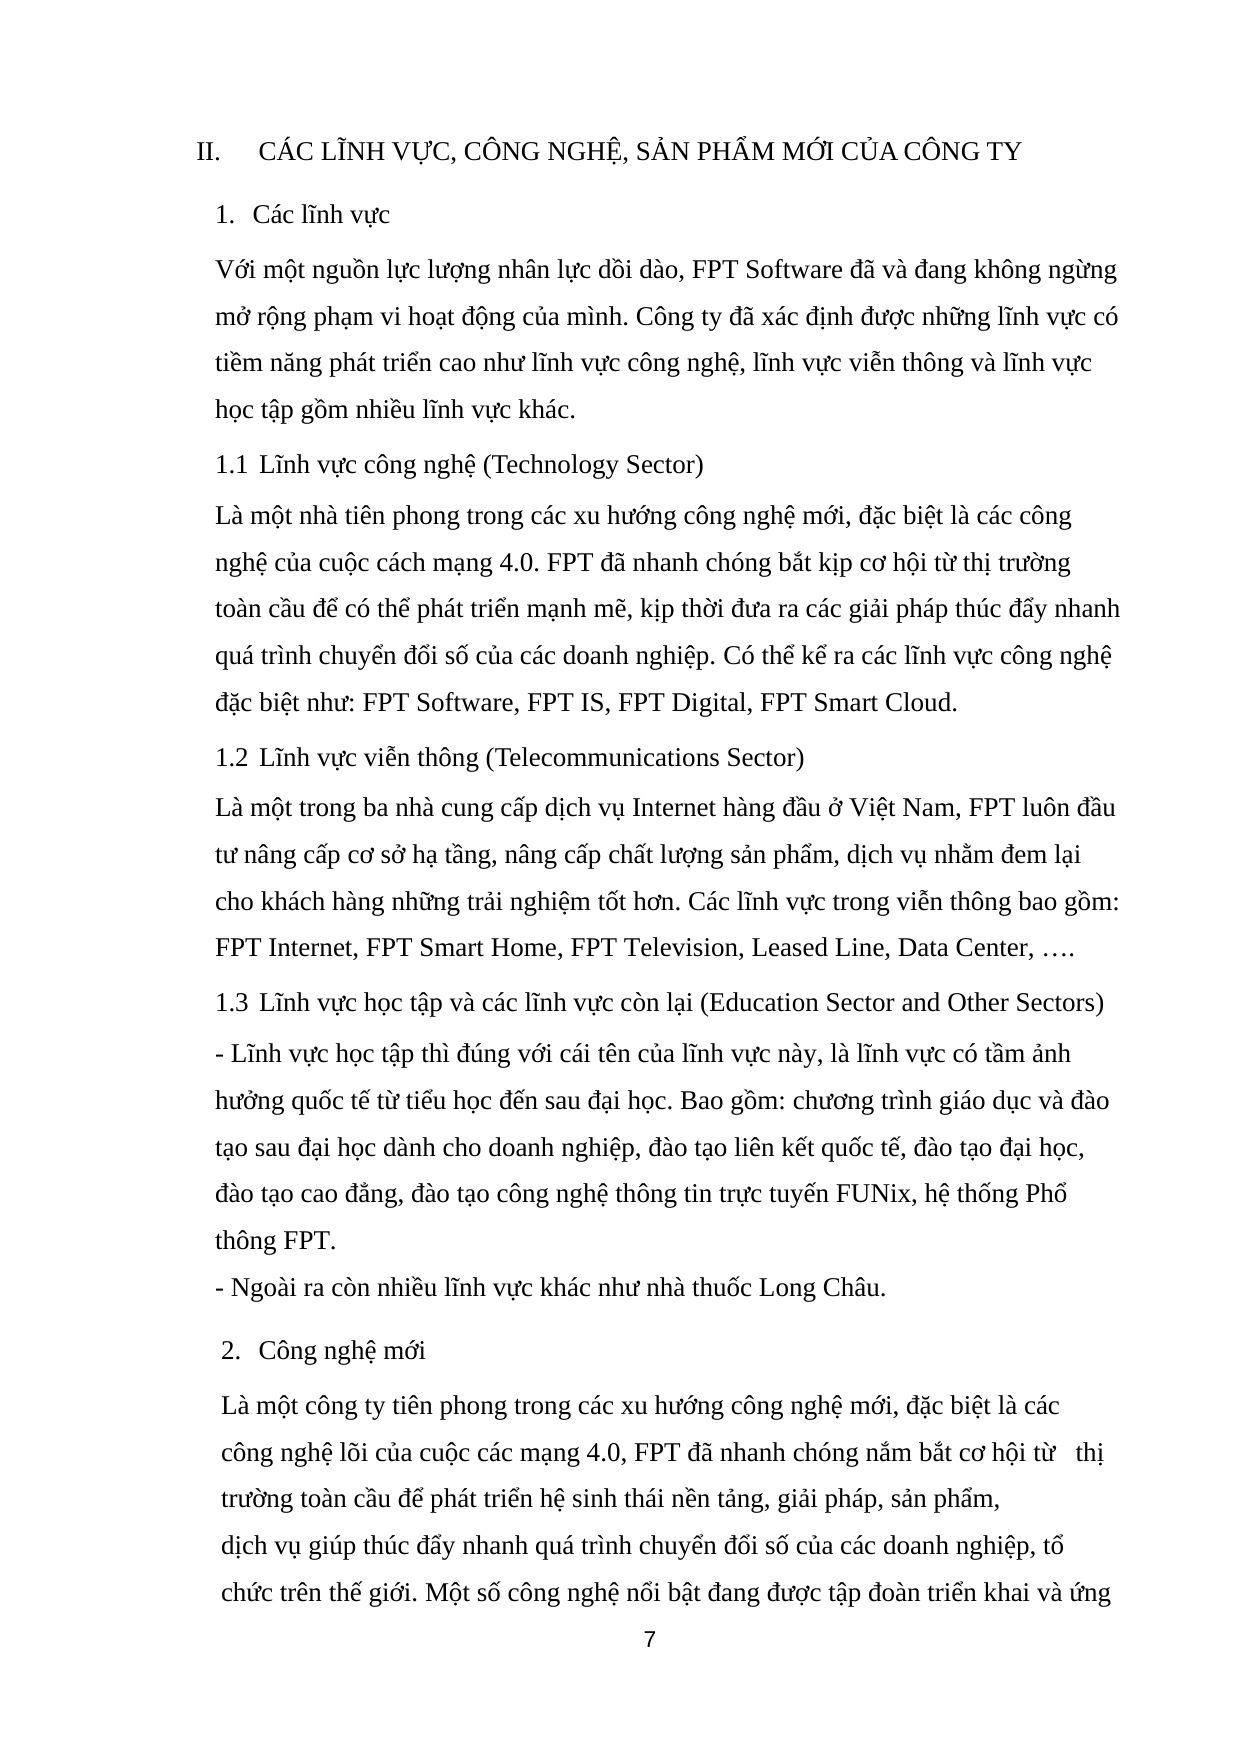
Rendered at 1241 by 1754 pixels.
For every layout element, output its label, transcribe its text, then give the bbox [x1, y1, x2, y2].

text công nghệ lõi của cuộc các mạng 4.0, FPT đã nhanh chóng nắm bắt cơ hội từ thị trường toàn cầu để phát triển hệ sinh thái nền tảng, giải pháp, sản phẩm, [221, 1436, 1122, 1513]
subtitle Lĩnh vực học tập và các lĩnh vực còn lại (Education Sector and Other Sectors) [215, 986, 1118, 1018]
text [221, 1576, 1122, 1607]
text Là một trong ba nhà cung cấp dịch vụ Internet hàng đầu ở Việt Nam, FPT luôn đầu tư nâng cấp cơ sở hạ tầng, nâng cấp chất lượng sản phẩm, dịch vụ nhằm đem lại cho khách hàng những trải nghiệm tốt hơn. Các lĩnh vực trong viễn thông bao gồm: FPT Internet, FPT Smart Home, FPT Television, Leased Line, Data Center, …. [215, 791, 1122, 963]
subtitle CÁC LĨNH VỰC, CÔNG NGHỆ, SẢN PHẨM MỚI CỦA CÔNG TY [221, 135, 1118, 166]
subtitle Các lĩnh vực [215, 198, 1118, 229]
subtitle Lĩnh vực công nghệ (Technology Sector) [215, 448, 1118, 479]
subtitle Lĩnh vực viễn thông (Telecommunications Sector) [215, 741, 1118, 772]
text Với một nguồn lực lượng nhân lực dồi dào, FPT Software đã và đang không ngừng mở rộng phạm vi hoạt động của mình. Công ty đã xác định được những lĩnh vực có tiềm năng phát triển cao như lĩnh vực công nghệ, lĩnh vực viễn thông và lĩnh vực học tập gồm nhiều lĩnh vực khác. [215, 253, 1122, 424]
text Là một nhà tiên phong trong các xu hướng công nghệ mới, đặc biệt là các công nghệ của cuộc cách mạng 4.0. FPT đã nhanh chóng bắt kịp cơ hội từ thị trường toàn cầu để có thể phát triển mạnh mẽ, kịp thời đưa ra các giải pháp thúc đẩy nhanh quá trình chuyển đổi số của các doanh nghiệp. Có thể kể ra các lĩnh vực công nghệ đặc biệt như: FPT Software, FPT IS, FPT Digital, FPT Smart Cloud. [215, 499, 1122, 717]
text Là một công ty tiên phong trong các xu hướng công nghệ mới, đặc biệt là các [177, 1389, 1122, 1420]
text dịch vụ giúp thúc đẩy nhanh quá trình chuyển đổi số của các doanh nghiệp, tổ [221, 1529, 1122, 1560]
text - Lĩnh vực học tập thì đúng với cái tên của lĩnh vực này, là lĩnh vực có tầm ảnh hưởng quốc tế từ tiểu học đến sau đại học. Bao gồm: chương trình giáo dục và đào tạo sau đại học dành cho doanh nghiệp, đào tạo liên kết quốc tế, đào tạo đại học, đào tạo cao đẳng, đào tạo công nghệ thông tin trực tuyến FUNix, hệ thống Phổ thông FPT. [215, 1037, 1122, 1255]
text - Ngoài ra còn nhiều lĩnh vực khác như nhà thuốc Long Châu. [177, 1271, 1122, 1302]
subtitle Công nghệ mới [221, 1334, 1118, 1365]
